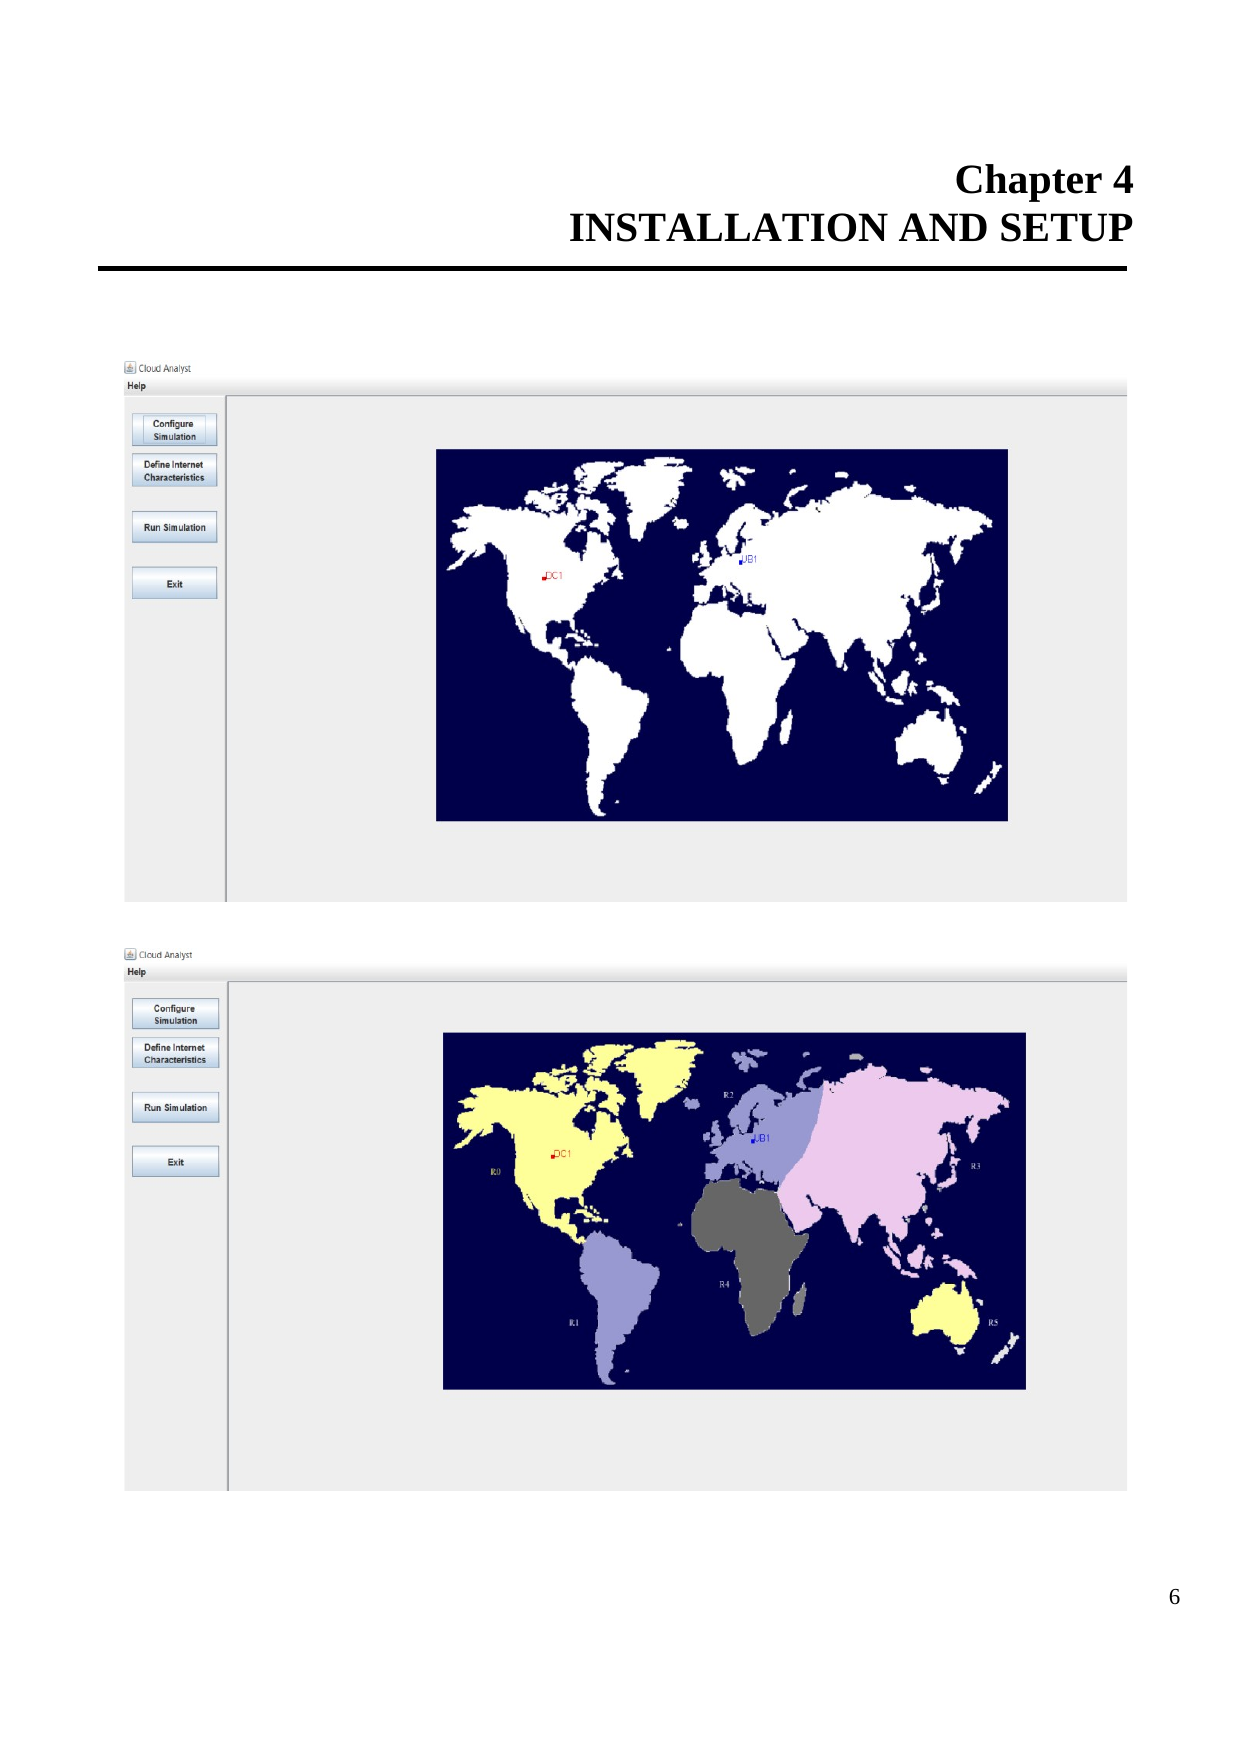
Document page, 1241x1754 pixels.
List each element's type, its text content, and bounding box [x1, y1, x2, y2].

picture [123, 360, 1128, 902]
text Chapter 4 [71, 154, 1133, 202]
picture [123, 948, 1128, 1491]
text INSTALLATION AND SETUP [71, 202, 1133, 250]
